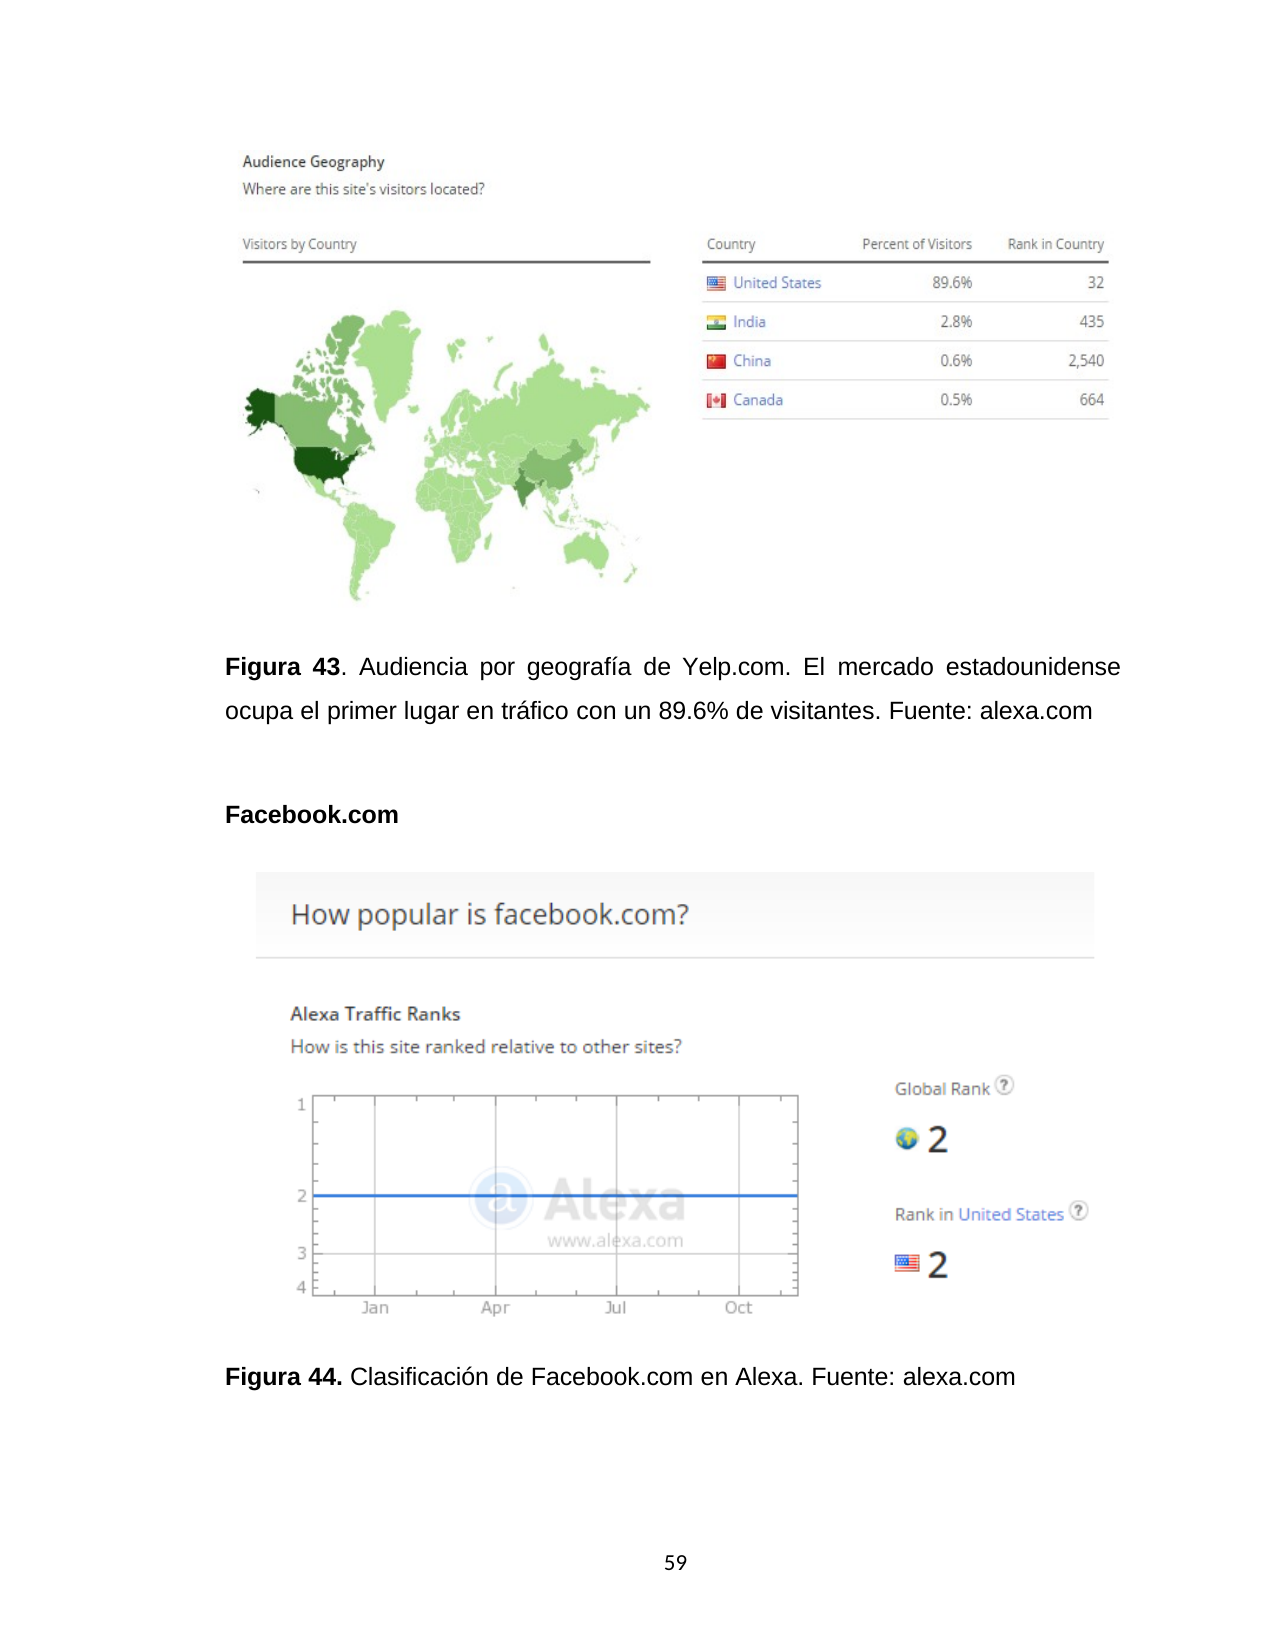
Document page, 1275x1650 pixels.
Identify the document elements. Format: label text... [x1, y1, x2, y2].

text Figura 43. Audiencia por geografía de Yelp.com. El mercado estadounidense ocupa el primer lugar en tráfico con un 89.6% de visitantes. Fuente: alexa.com [225, 652, 1125, 724]
text Figura 44. Clasificación de Facebook.com en Alexa. Fuente: alexa.com [225, 1362, 1135, 1391]
subtitle Facebook.com [225, 799, 1135, 828]
picture [237, 150, 1117, 611]
picture [255, 872, 1095, 1320]
